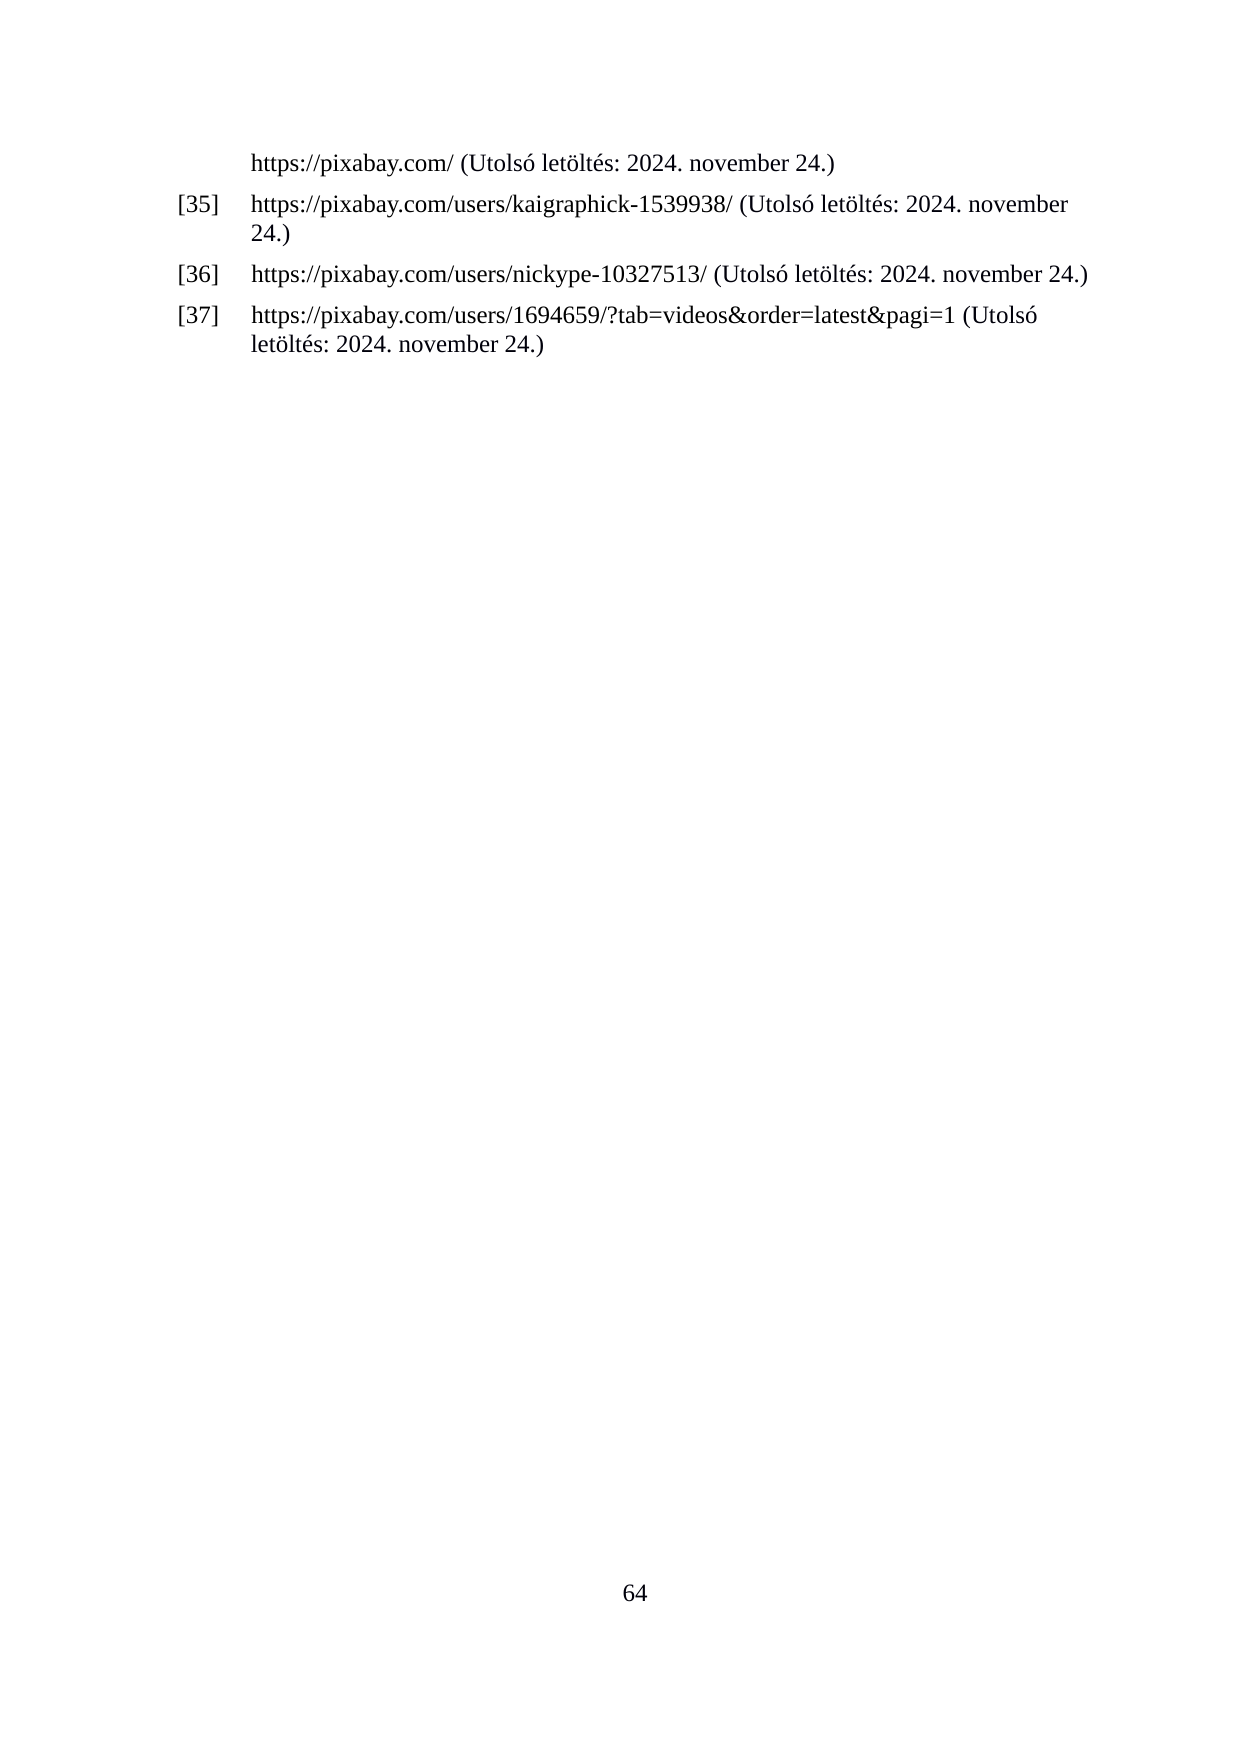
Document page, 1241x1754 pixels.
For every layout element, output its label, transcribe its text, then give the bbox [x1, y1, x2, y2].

text [35] https://pixabay.com/users/kaigraphick-1539938/ (Utolsó letöltés: 2024. november 24.) [177, 189, 1092, 246]
text [37] https://pixabay.com/users/1694659/?tab=videos&order=latest&pagi=1 (Utolsó letöltés: 2024. november 24.) [177, 300, 1092, 358]
text [36] https://pixabay.com/users/nickype-10327513/ (Utolsó letöltés: 2024. november 24.) [177, 259, 1092, 288]
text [177, 148, 1092, 176]
